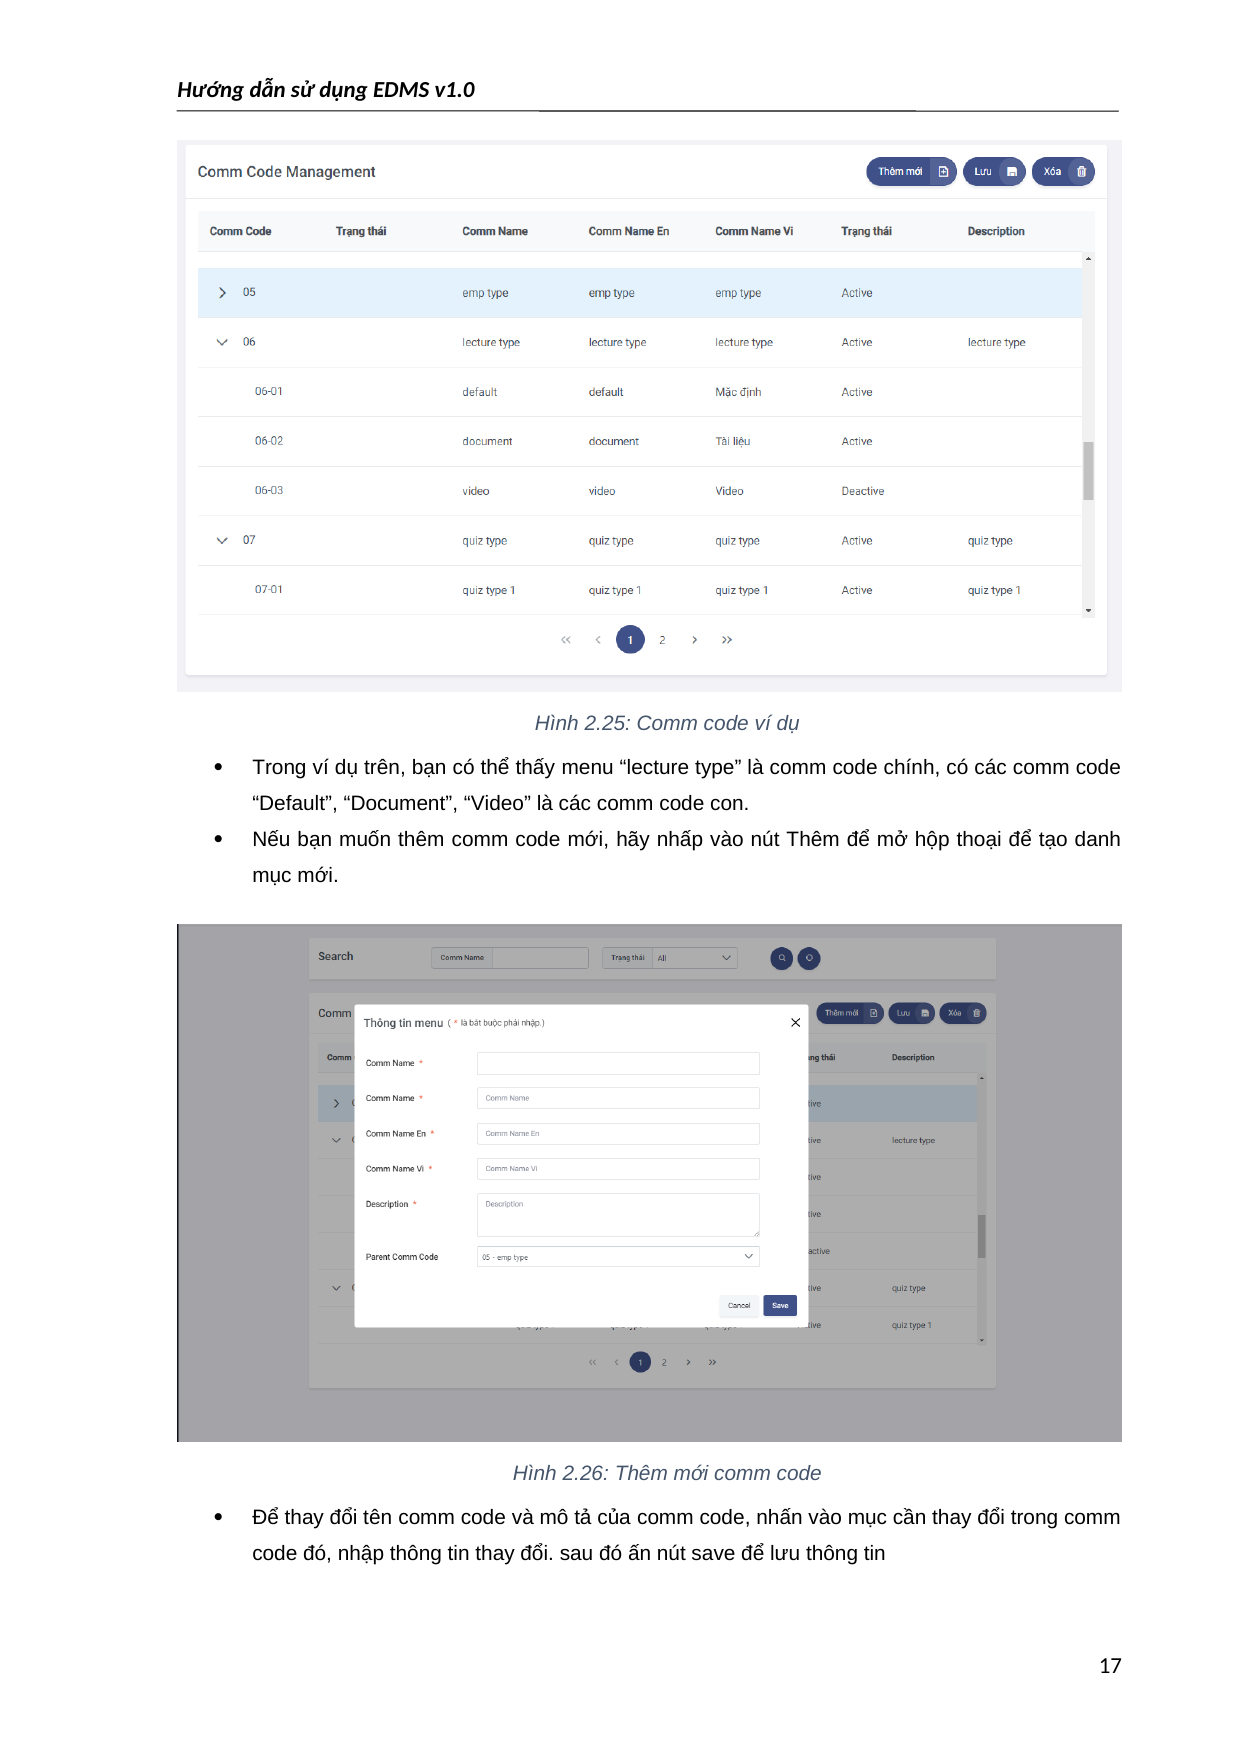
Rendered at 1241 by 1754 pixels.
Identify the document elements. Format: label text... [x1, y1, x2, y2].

text Hình 2.5.4 : Thêm mới comm code [214, 1460, 1122, 1484]
list Trong ví dụ trên, bạn có thể thấy menu “lecture type” là comm code chính, có các comm code “Default”, “Document”, “Video” là các comm code con. [214, 755, 1122, 815]
picture [177, 924, 1122, 1442]
text Hình 2.5.3 : Comm code ví dụ [214, 710, 1122, 734]
picture [177, 140, 1122, 692]
list Nếu bạn muốn thêm comm code mới, hãy nhấp vào nút Thêm để mở hộp thoại để tạo danh mục mới. [214, 827, 1122, 887]
list Để thay đổi tên comm code và mô tả của comm code, nhấn vào mục cần thay đổi trong comm code đó, nhập thông tin thay đổi. sau đó ấn nút save để lưu thông tin [214, 1505, 1122, 1565]
